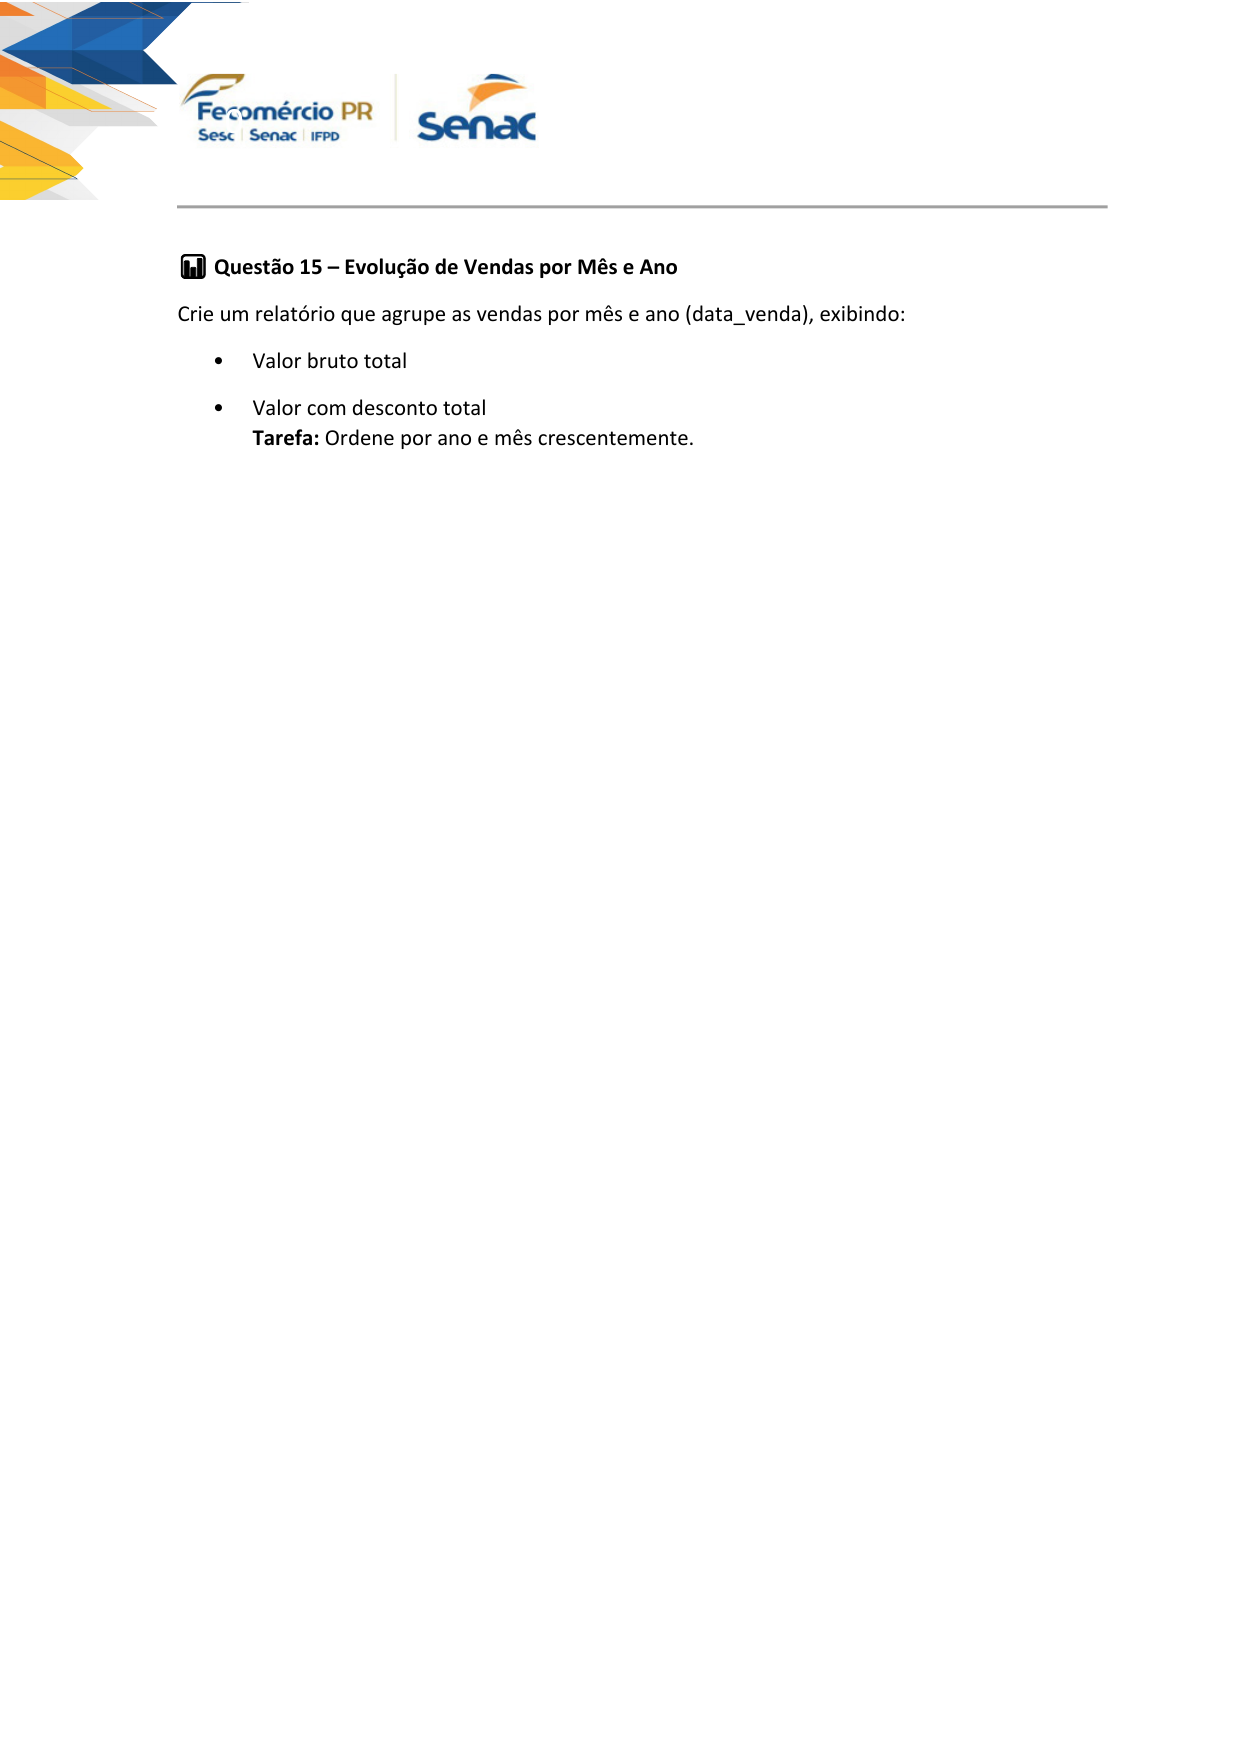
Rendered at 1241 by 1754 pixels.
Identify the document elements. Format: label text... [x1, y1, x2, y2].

list Valor bruto total [215, 346, 1107, 374]
text 📊 Questão 15 – Evolução de Vendas por Mês e Ano [177, 252, 1107, 280]
text Crie um relatório que agrupe as vendas por mês e ano (data_venda), exibindo: [177, 299, 1107, 327]
list Valor com desconto total Tarefa: Ordene por ano e mês crescentemente. [215, 393, 1107, 451]
picture [179, 61, 543, 153]
picture [0, 2, 191, 200]
